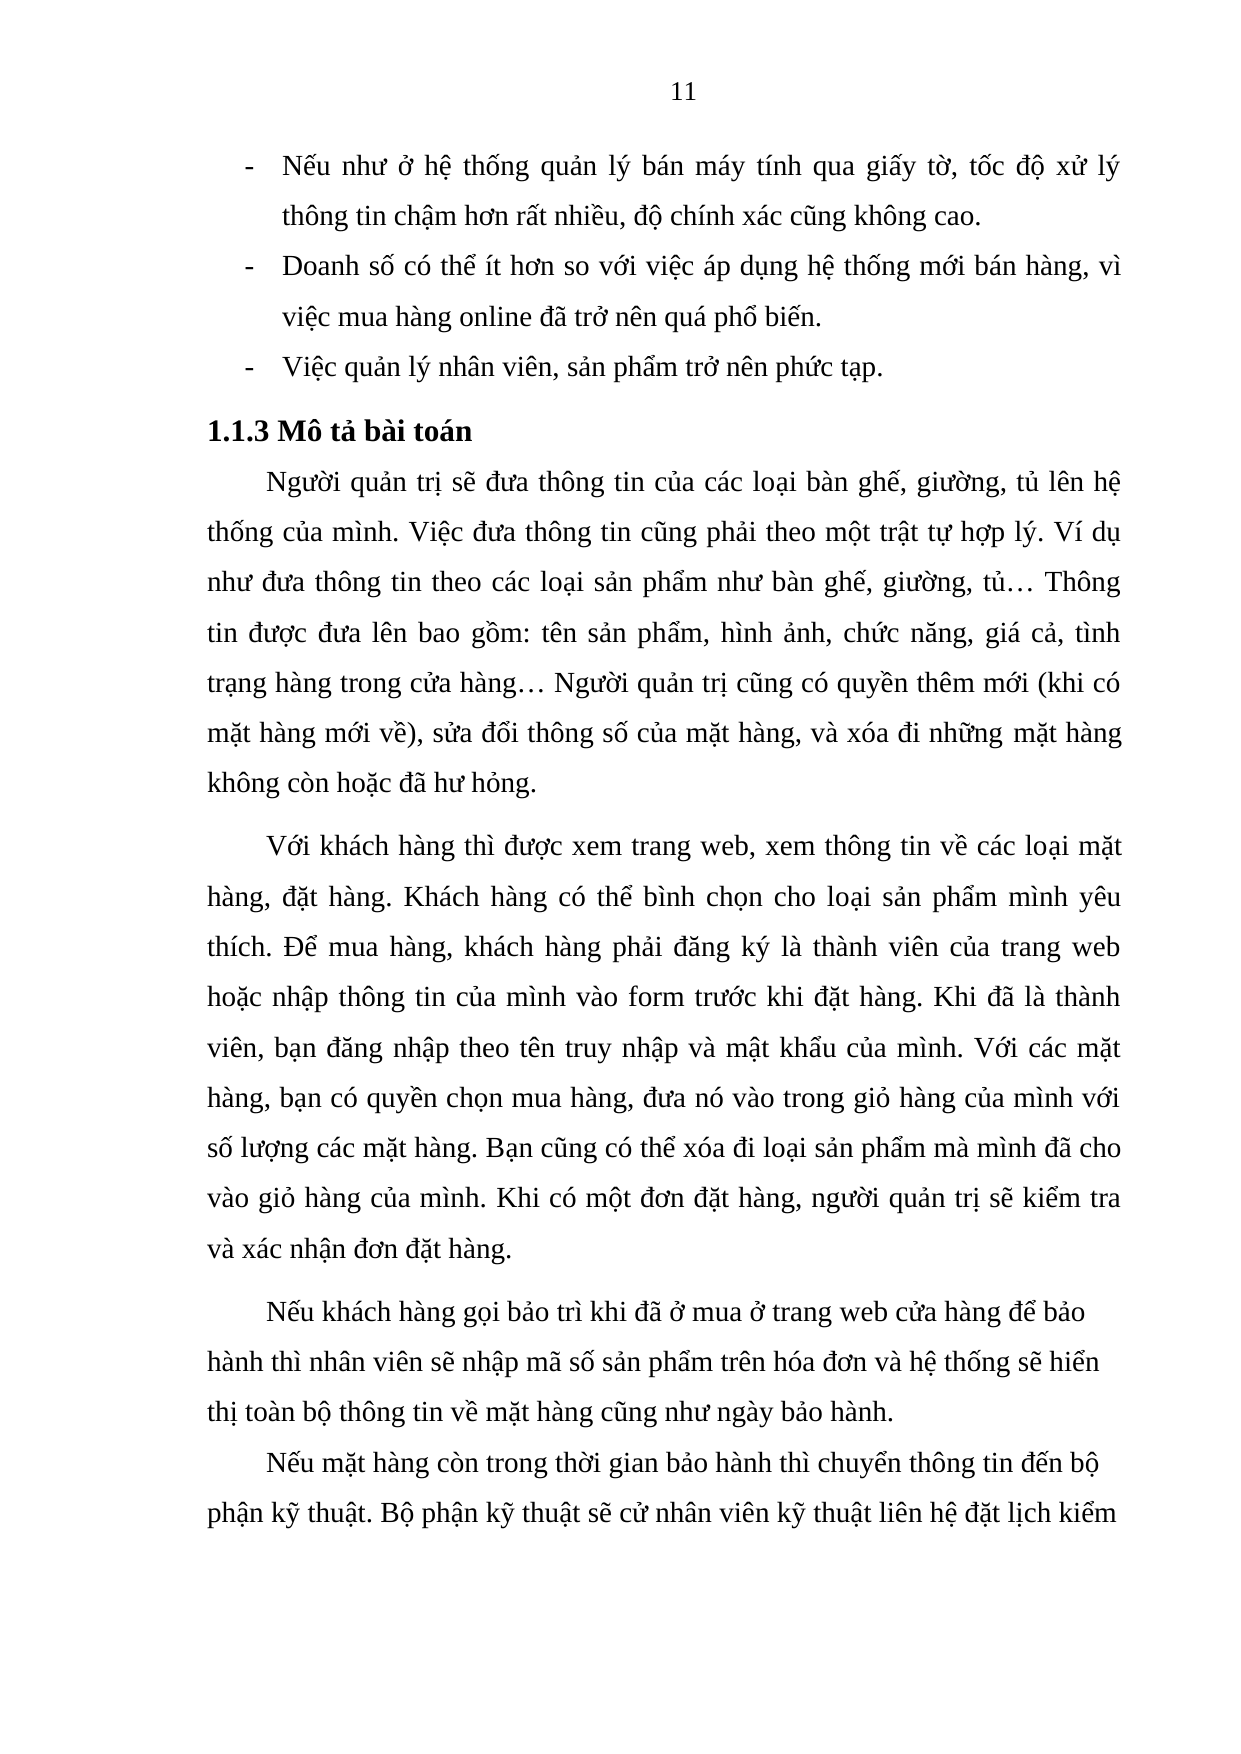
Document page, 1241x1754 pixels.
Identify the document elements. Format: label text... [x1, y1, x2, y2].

text Với khách hàng thì được xem trang web, xem thông tin về các loại mặt hàng, đặt hàng. Khách hàng có thể bình chọn cho loại sản phẩm mình yêu thích. Để mua hàng, khách hàng phải đăng ký là thành viên của trang web hoặc nhập thông tin của mình vào form trước khi đặt hàng. Khi đã là thành viên, bạn đăng nhập theo tên truy nhập và mật khẩu của mình. Với các mặt hàng, bạn có quyền chọn mua hàng, đưa nó vào trong giỏ hàng của mình với số lượng các mặt hàng. Bạn cũng có thể xóa đi loại sản phẩm mà mình đã cho vào giỏ hàng của mình. Khi có một đơn đặt hàng, người quản trị sẽ kiểm tra và xác nhận đơn đặt hàng. [207, 828, 1122, 1264]
list Nếu khách hàng gọi bảo trì khi đã ở mua ở trang web cửa hàng để bảo hành thì nhân viên sẽ nhập mã số sản phẩm trên hóa đơn và hệ thống sẽ hiển thị toàn bộ thông tin về mặt hàng cũng như ngày bảo hành. [207, 1294, 1122, 1428]
subtitle 1.1.3 Mô tả bài toán [207, 412, 1122, 448]
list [207, 1445, 1122, 1528]
list Doanh số có thể ít hơn so với việc áp dụng hệ thống mới bán hàng, vì việc mua hàng online đã trở nên quá phổ biến. [244, 248, 1122, 332]
text Người quản trị sẽ đưa thông tin của các loại bàn ghế, giường, tủ lên hệ thống của mình. Việc đưa thông tin cũng phải theo một trật tự hợp lý. Ví dụ như đưa thông tin theo các loại sản phẩm như bàn ghế, giường, tủ… Thông tin được đưa lên bao gồm: tên sản phẩm, hình ảnh, chức năng, giá cả, tình trạng hàng trong cửa hàng… Người quản trị cũng có quyền thêm mới (khi có mặt hàng mới về), sửa đổi thông số của mặt hàng, và xóa đi những mặt hàng không còn hoặc đã hư hỏng. [207, 464, 1122, 799]
list Việc quản lý nhân viên, sản phẩm trở nên phức tạp. [244, 349, 1122, 382]
list Nếu như ở hệ thống quản lý bán máy tính qua giấy tờ, tốc độ xử lý thông tin chậm hơn rất nhiều, độ chính xác cũng không cao. [244, 148, 1122, 232]
